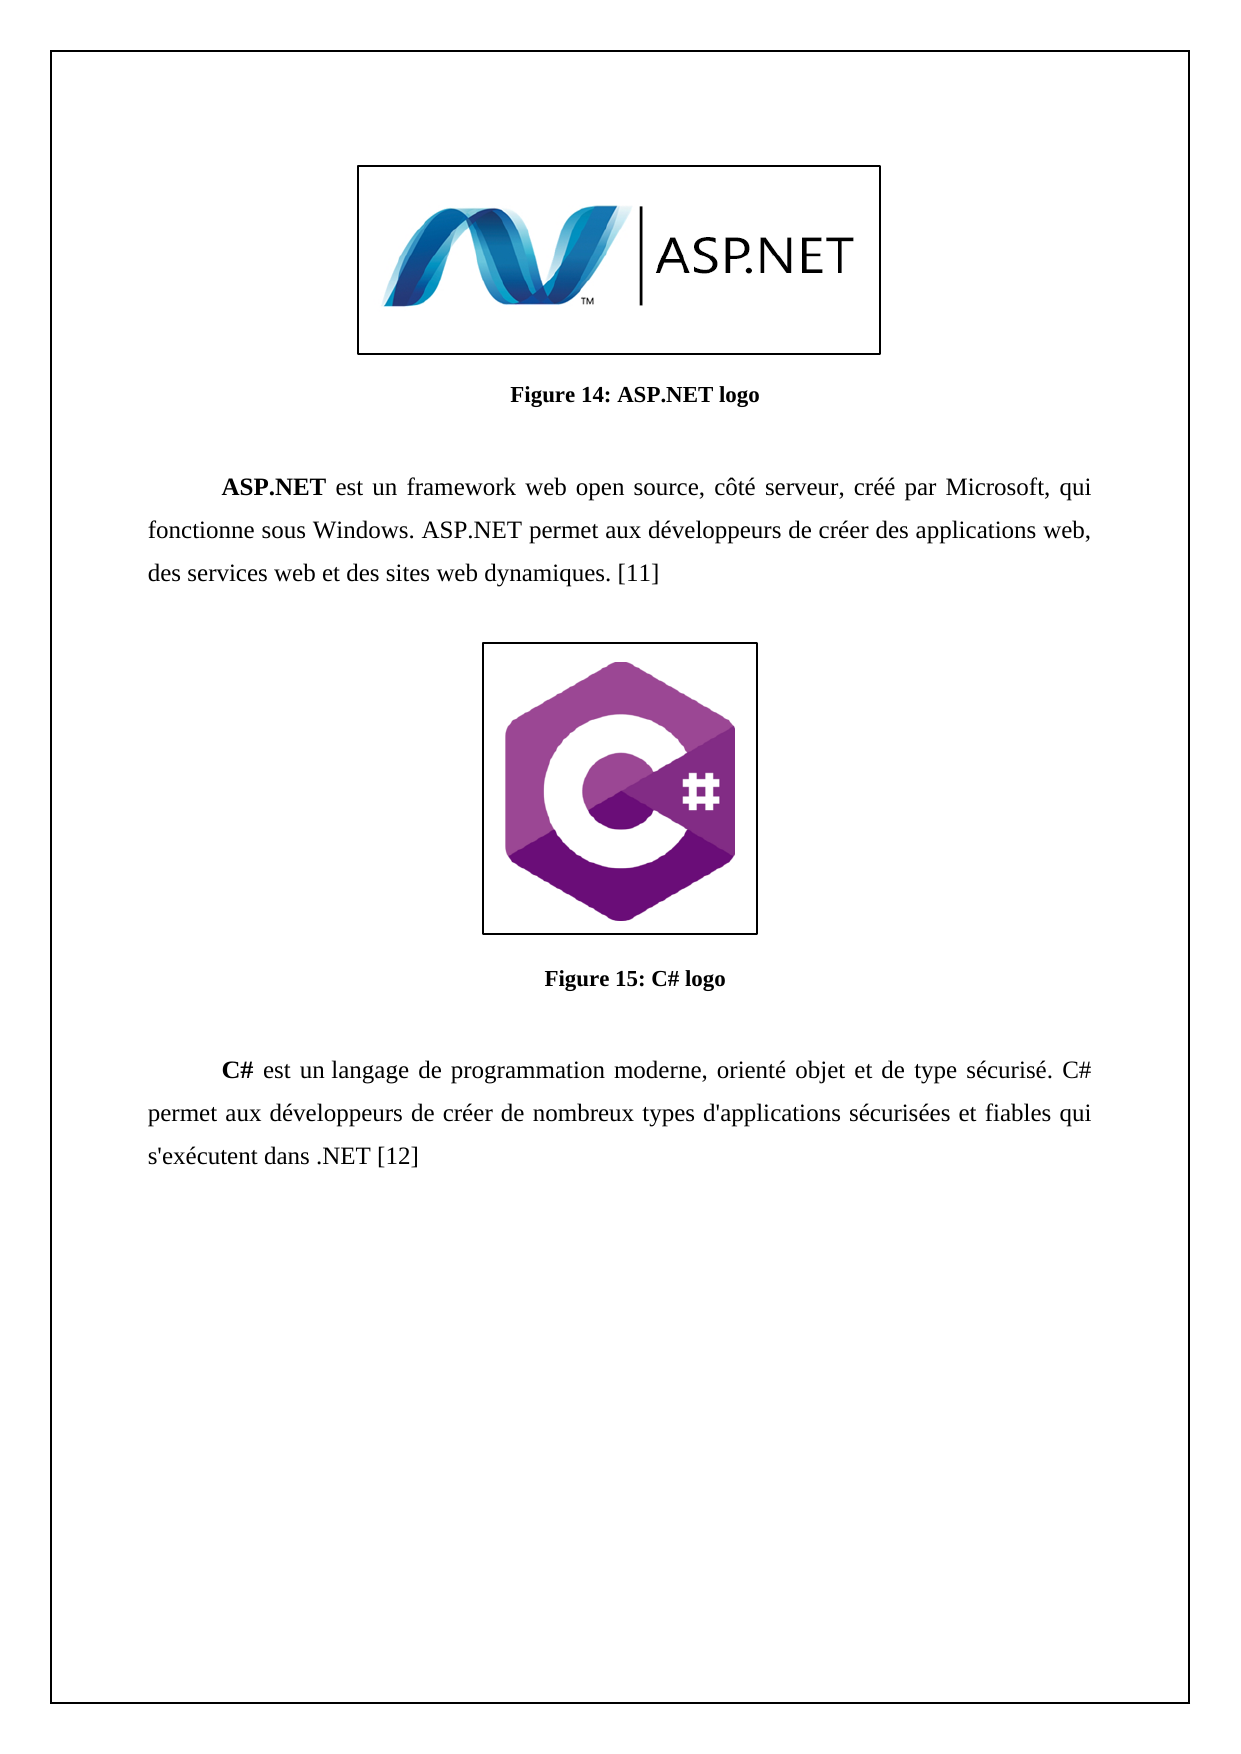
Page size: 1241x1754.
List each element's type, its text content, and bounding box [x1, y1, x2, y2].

picture [505, 662, 735, 921]
text Figure 15: C# logo [148, 964, 1093, 991]
text ASP.NET est un framework web open source, côté serveur, créé par Microsoft, qui fonctionne sous Windows. ASP.NET permet aux développeurs de créer des applications web, des services web et des sites web dynamiques. [11] [148, 472, 1093, 587]
text Figure 14: ASP.NET logo [148, 382, 1093, 408]
text C# est un langage de programmation moderne, orienté objet et de type sécurisé. C# permet aux développeurs de créer de nombreux types d'applications sécurisées et fiables qui s'exécutent dans .NET [12] [148, 1055, 1093, 1170]
picture [373, 167, 865, 331]
